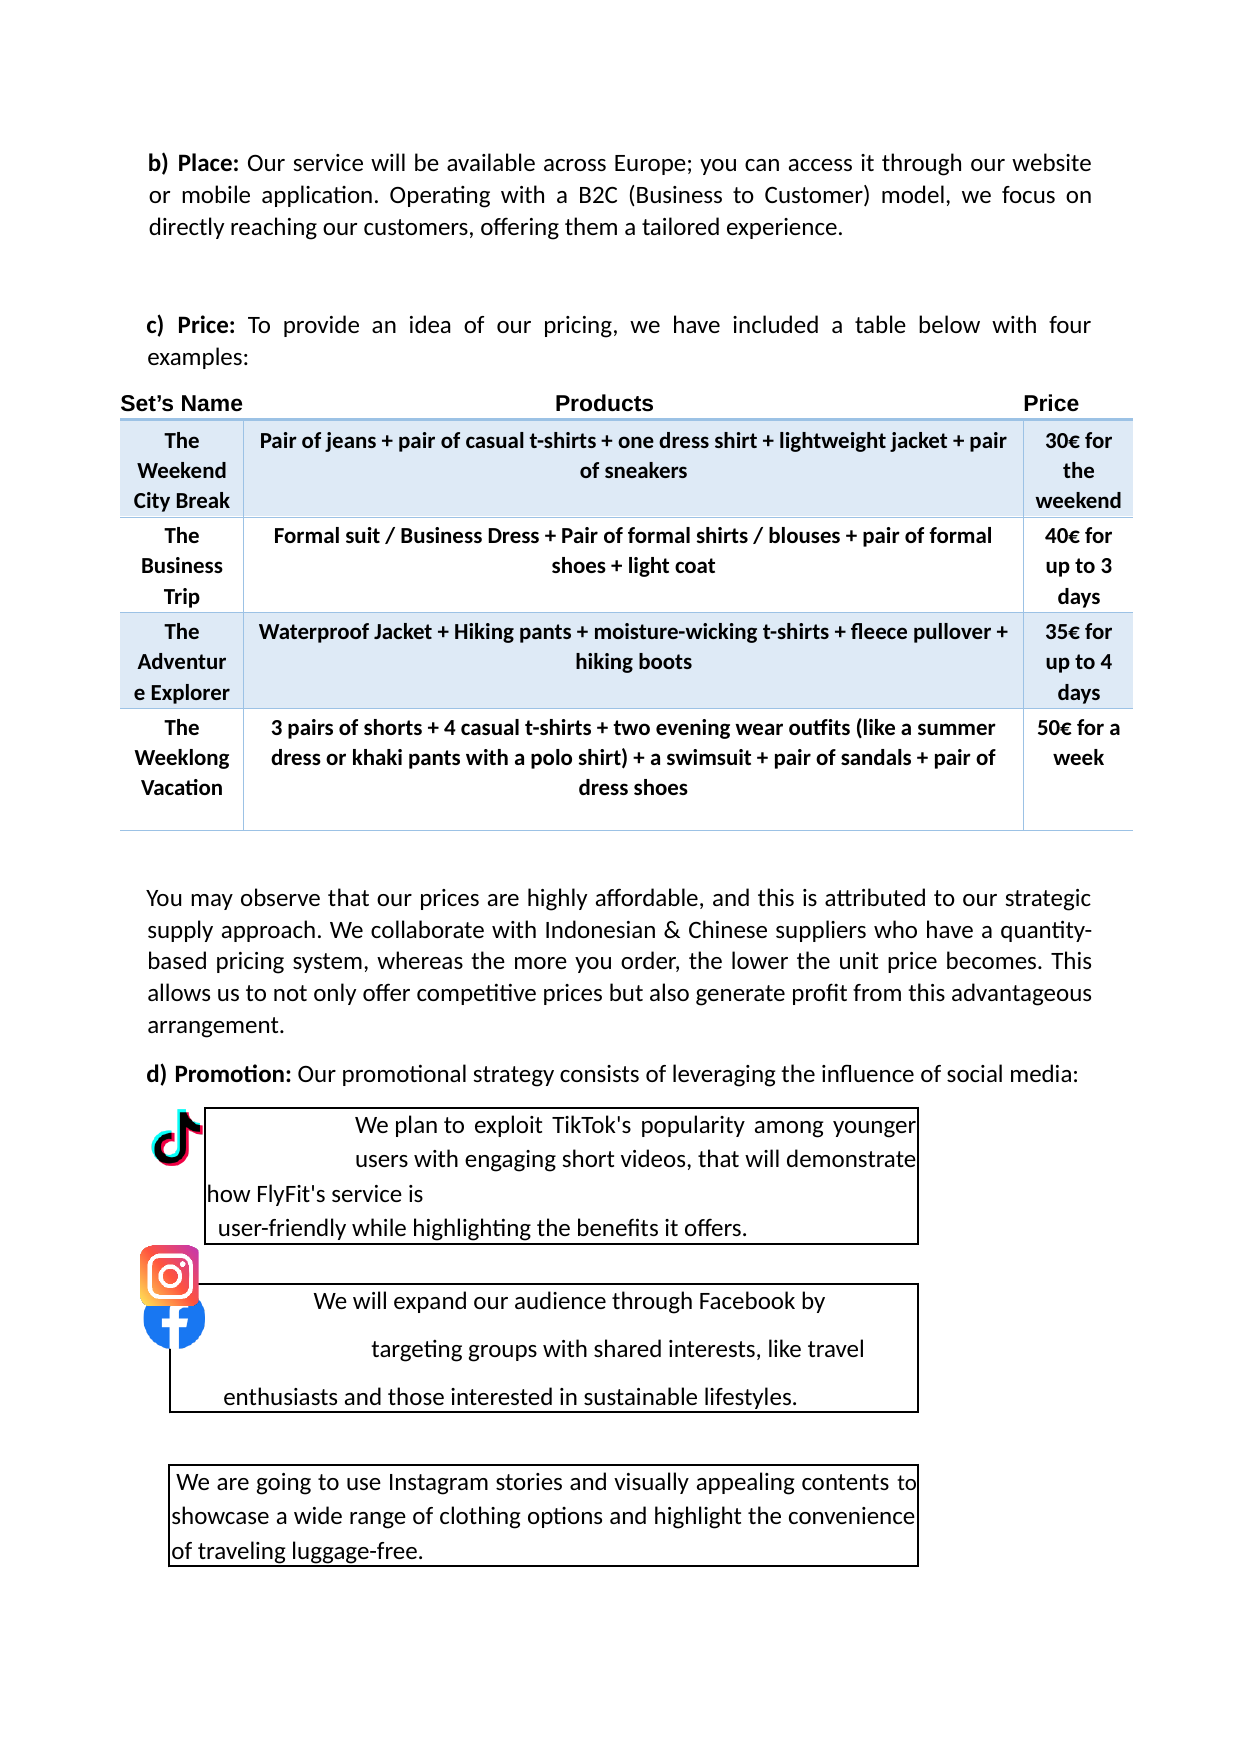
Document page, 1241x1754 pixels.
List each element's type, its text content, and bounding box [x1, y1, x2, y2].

table_cell 40€ for up to 3 days [1024, 518, 1133, 612]
picture [148, 1109, 205, 1166]
table_header 30€ for the weekend [1024, 421, 1133, 516]
text b) Place: Our service will be available across Europe; you can access it through our website or mobile application. Operating with a B2C (Business to Customer) model, we focus on directly reaching our customers, offering them a tailored experience. [148, 147, 1093, 241]
text user-friendly while highlighting the benefits it offers. [206, 1210, 917, 1243]
table_cell Waterproof Jacket + Hiking pants + moisture-wicking t-shirts + fleece pullover + hiking boots [244, 613, 1023, 708]
text c) Price: To provide an idea of our pricing, we have included a table below with four examples: [146, 309, 1093, 371]
text We plan to exploit TikTok's popularity among younger users with engaging short videos, that will demonstrate how FlyFit's service is [206, 1109, 917, 1208]
table_cell 35€ for up to 4 days [1024, 613, 1133, 708]
text We are going to use Instagram stories and visually appealing contents to showcase a wide range of clothing options and highlight the convenience of traveling luggage-free. [170, 1466, 917, 1565]
table_header Pair of jeans + pair of casual t-shirts + one dress shirt + lightweight jacket + pair of sneakers [244, 421, 1023, 516]
picture [139, 1245, 205, 1349]
text Set’s Name Products Price [76, 390, 1144, 416]
text We will expand our audience through Facebook by targeting groups with shared interests, like travel enthusiasts and those interested in sustainable lifestyles. [171, 1285, 917, 1411]
table_cell The Weeklong Vacation [120, 709, 243, 830]
table_cell Formal suit / Business Dress + Pair of formal shirts / blouses + pair of formal shoes + light coat [244, 518, 1023, 612]
table_cell The Adventure Explorer [120, 613, 243, 708]
table_cell The Business Trip [120, 518, 243, 612]
table_cell 3 pairs of shorts + 4 casual t-shirts + two evening wear outfits (like a summer dress or khaki pants with a polo shirt) + a swimsuit + pair of sandals + pair of dress shoes [244, 709, 1023, 830]
table_cell 50€ for a week [1024, 709, 1133, 830]
text d) Promotion: Our promotional strategy consists of leveraging the influence of social media: [146, 1058, 1093, 1088]
text You may observe that our prices are highly affordable, and this is attributed to our strategic supply approach. We collaborate with Indonesian & Chinese suppliers who have a quantity-based pricing system, whereas the more you order, the lower the unit price becomes. This allows us to not only offer competitive prices but also generate profit from this advantageous arrangement. [146, 882, 1093, 1039]
table_header The Weekend City Break [120, 421, 243, 516]
